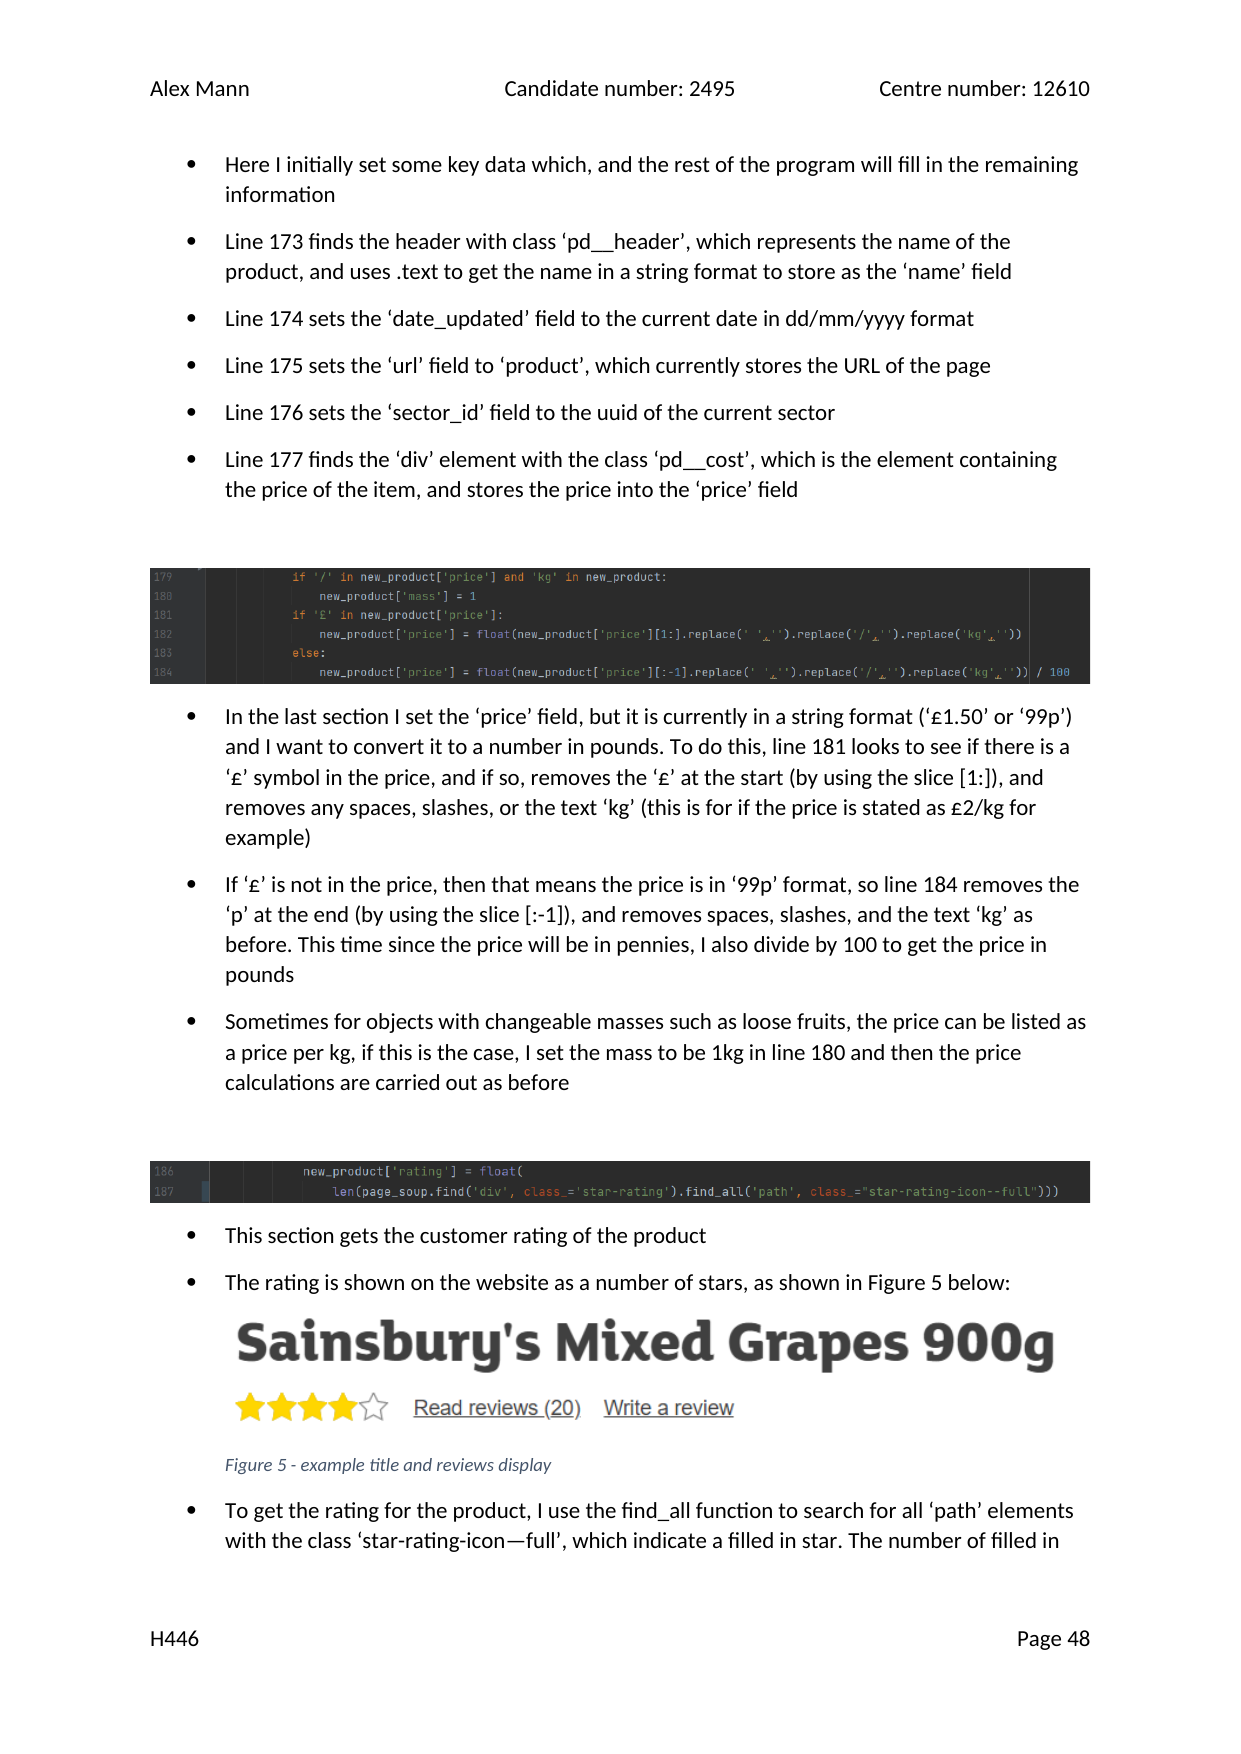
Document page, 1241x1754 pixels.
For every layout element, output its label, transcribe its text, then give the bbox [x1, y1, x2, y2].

text This section gets the customer rating of the product [187, 1222, 1090, 1249]
text Sometimes for objects with changeable masses such as loose fruits, the price can be listed as a price per kg, if this is the case, I set the mass to be 1kg in line 180 and then the price calculations are carried out as before [187, 1007, 1090, 1096]
picture [150, 1161, 1091, 1203]
picture [150, 568, 1091, 684]
text If ‘£’ is not in the price, then that means the price is in ‘99p’ format, so line 184 removes the ‘p’ at the end (by using the slice [:-1]), and removes spaces, slashes, and the text ‘kg’ as before. This time since the price will be in pennies, I also divide by 100 to get the price in pounds [187, 870, 1090, 988]
text Line 175 sets the ‘url’ field to ‘product’, which currently stores the URL of the page [187, 351, 1090, 379]
text In the last section I set the ‘price’ field, but it is currently in a string format (‘£1.50’ or ‘99p’) and I want to convert it to a number in pounds. To do this, line 181 looks to see if there is a ‘£’ symbol in the price, and if so, removes the ‘£’ at the start (by using the slice [1:]), and removes any spaces, slashes, or the text ‘kg’ (this is for if the price is stated as £2/kg for example) [187, 702, 1090, 851]
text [187, 1496, 1090, 1555]
text Line 173 finds the header with class ‘pd__header’, which represents the name of the product, and uses .text to get the name in a string format to store as the ‘name’ field [187, 227, 1090, 285]
text Line 176 sets the ‘sector_id’ field to the uuid of the current sector [187, 398, 1090, 426]
text Figure 5 - example title and reviews display [225, 1453, 1090, 1476]
picture [225, 1315, 1072, 1434]
text The rating is shown on the website as a number of stars, as shown in Figure 5 below: [187, 1268, 1090, 1296]
text Line 177 finds the ‘div’ element with the class ‘pd__cost’, which is the element containing the price of the item, and stores the price into the ‘price’ field [187, 445, 1090, 503]
text Line 174 sets the ‘date_updated’ field to the current date in dd/mm/yyyy format [187, 304, 1090, 332]
text Here I initially set some key data which, and the rest of the program will fill in the remaining information [187, 150, 1090, 208]
